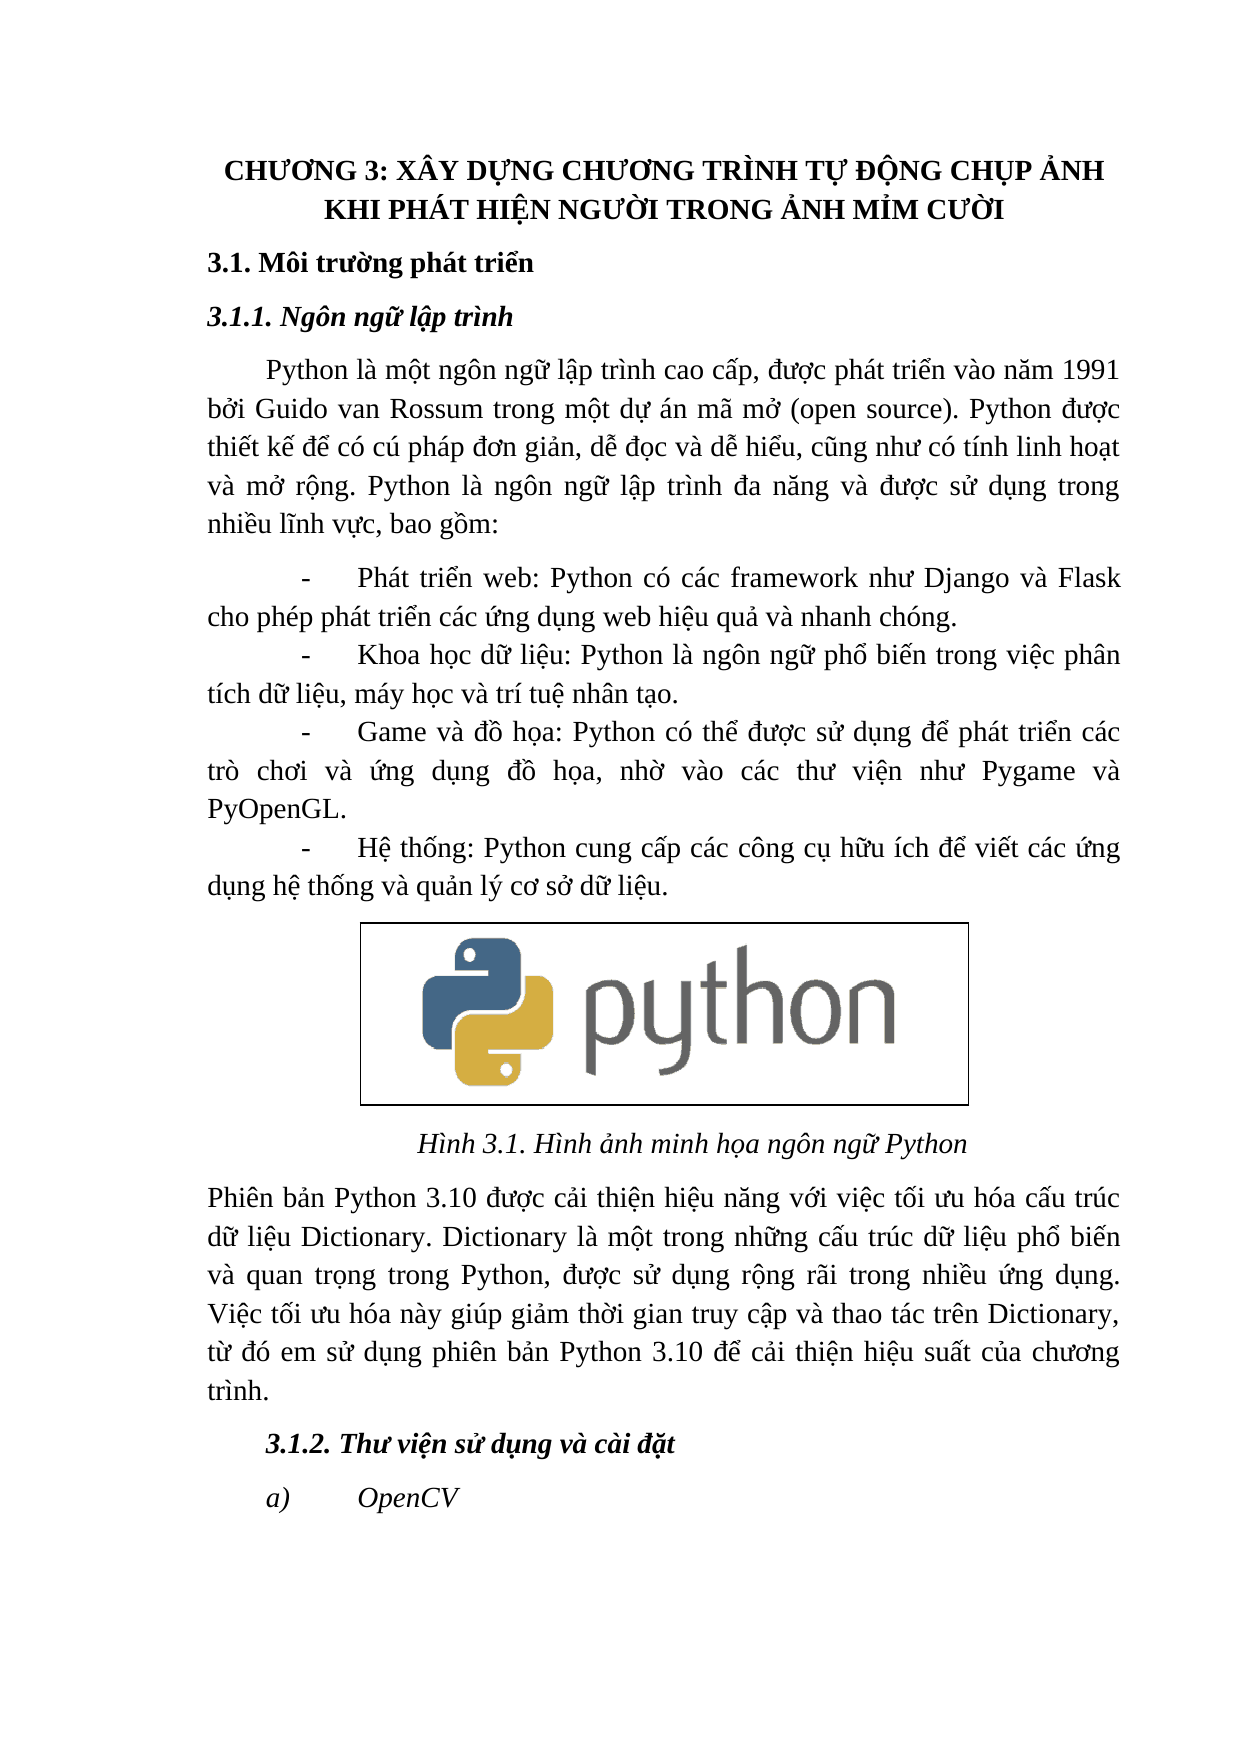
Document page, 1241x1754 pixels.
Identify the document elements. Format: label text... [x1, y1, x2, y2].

subtitle 3.1.2. Thư viện sử dụng và cài đặt [207, 1426, 1122, 1460]
text Phiên bản Python 3.10 được cải thiện hiệu năng với việc tối ưu hóa cấu trúc dữ liệu Dictionary. Dictionary là một trong những cấu trúc dữ liệu phổ biến và quan trọng trong Python, được sử dụng rộng rãi trong nhiều ứng dụng. Việc tối ưu hóa này giúp giảm thời gian truy cập và thao tác trên Dictionary, từ đó em sử dụng phiên bản Python 3.10 để cải thiện hiệu suất của chương trình. [207, 1180, 1122, 1406]
list Game và đồ họa: Python có thể được sử dụng để phát triển các trò chơi và ứng dụng đồ họa, nhờ vào các thư viện như Pygame và PyOpenGL. [207, 714, 1122, 825]
text Hình 3.1. Hình ảnh minh họa ngôn ngữ Python [207, 1127, 1122, 1160]
subtitle 3.1.1. Ngôn ngữ lập trình [207, 299, 1122, 332]
list Hệ thống: Python cung cấp các công cụ hữu ích để viết các ứng dụng hệ thống và quản lý cơ sở dữ liệu. [207, 830, 1122, 902]
text Python là một ngôn ngữ lập trình cao cấp, được phát triển vào năm 1991 bởi Guido van Rossum trong một dự án mã mở (open source). Python được thiết kế để có cú pháp đơn giản, dễ đọc và dễ hiểu, cũng như có tính linh hoạt và mở rộng. Python là ngôn ngữ lập trình đa năng và được sử dụng trong nhiều lĩnh vực, bao gồm: [207, 352, 1122, 540]
list Phát triển web: Python có các framework như Django và Flask cho phép phát triển các ứng dụng web hiệu quả và nhanh chóng. [207, 560, 1122, 632]
subtitle 3.1. Môi trường phát triển [207, 245, 1122, 279]
subtitle CHƯƠNG 3: XÂY DỰNG CHƯƠNG TRÌNH TỰ ĐỘNG CHỤP ẢNH KHI PHÁT HIỆN NGƯỜI TRONG ẢNH MỈM CƯỜI [207, 153, 1122, 225]
list Khoa học dữ liệu: Python là ngôn ngữ phổ biến trong việc phân tích dữ liệu, máy học và trí tuệ nhân tạo. [207, 637, 1122, 709]
picture [361, 924, 968, 1104]
list OpenCV [207, 1480, 1122, 1513]
